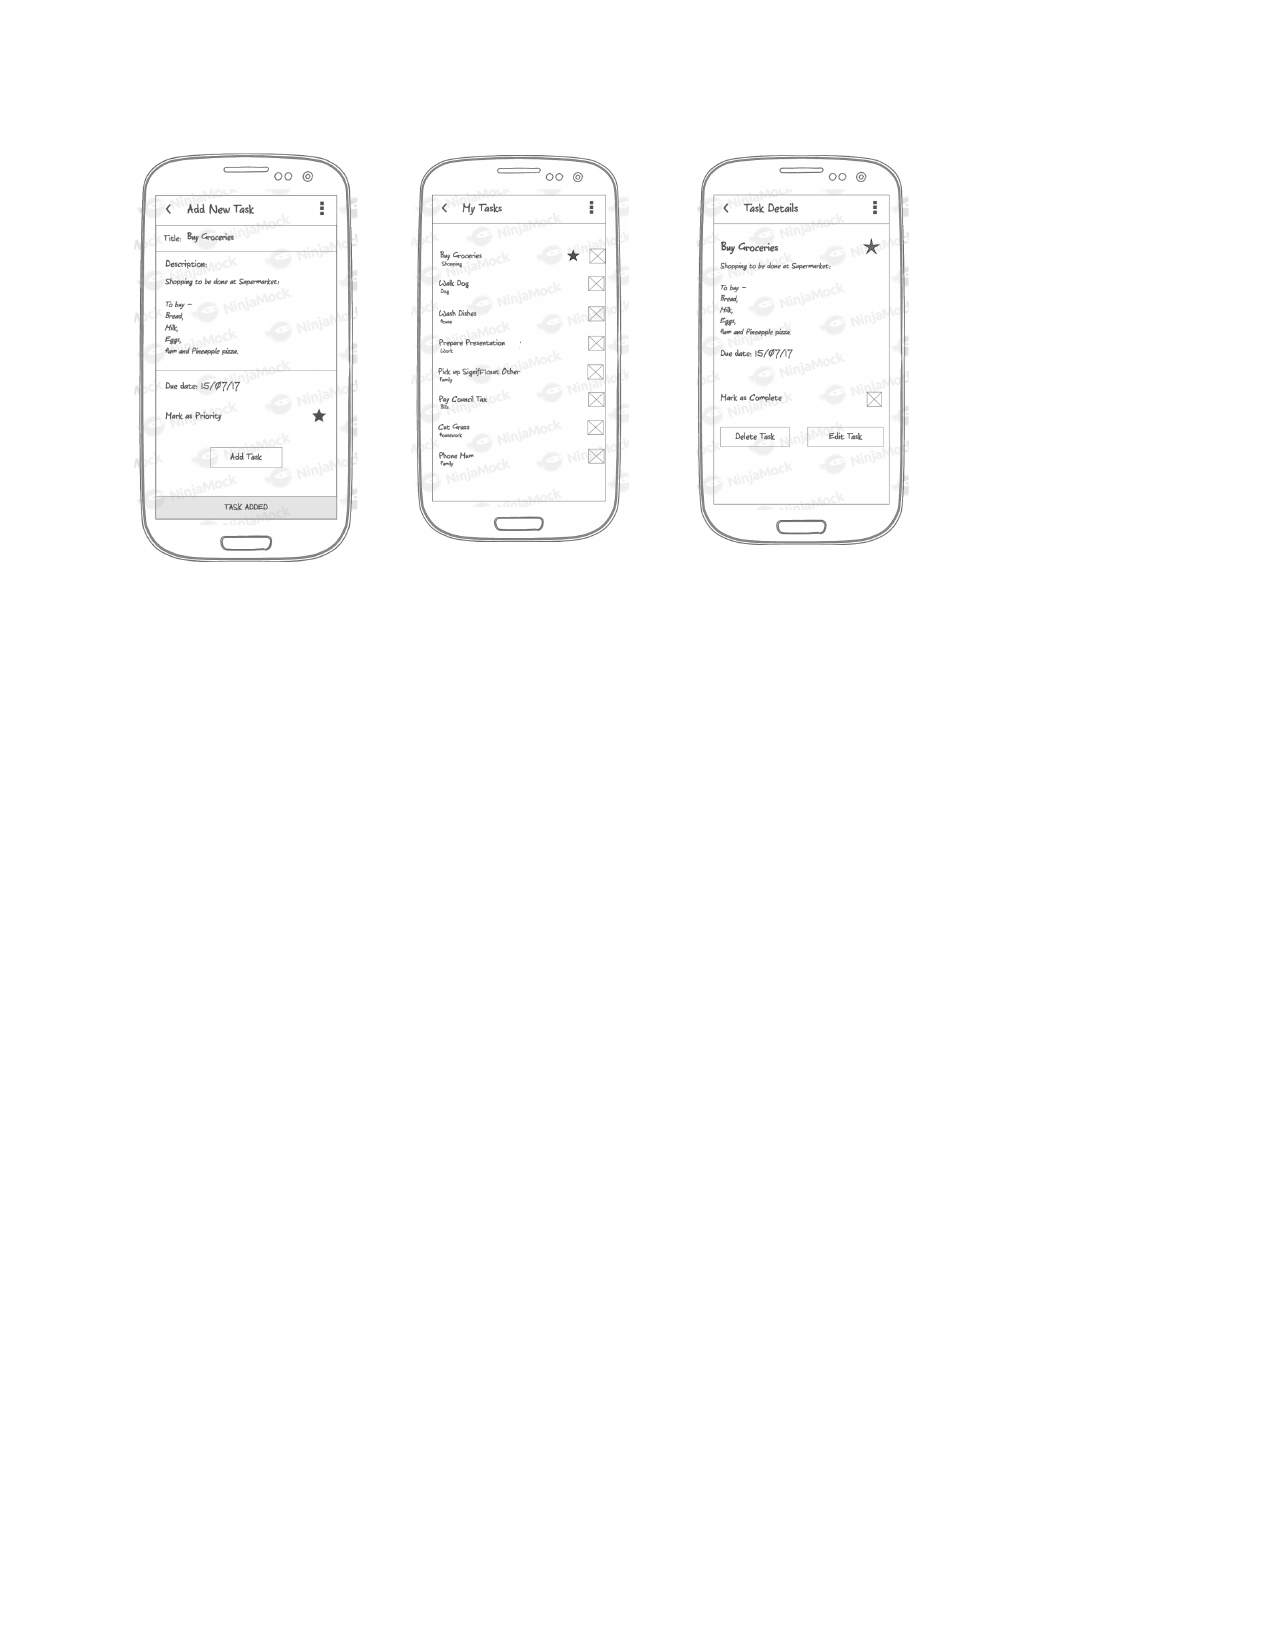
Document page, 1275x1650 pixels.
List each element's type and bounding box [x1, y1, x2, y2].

picture [411, 150, 629, 548]
picture [696, 150, 909, 548]
picture [134, 150, 358, 565]
